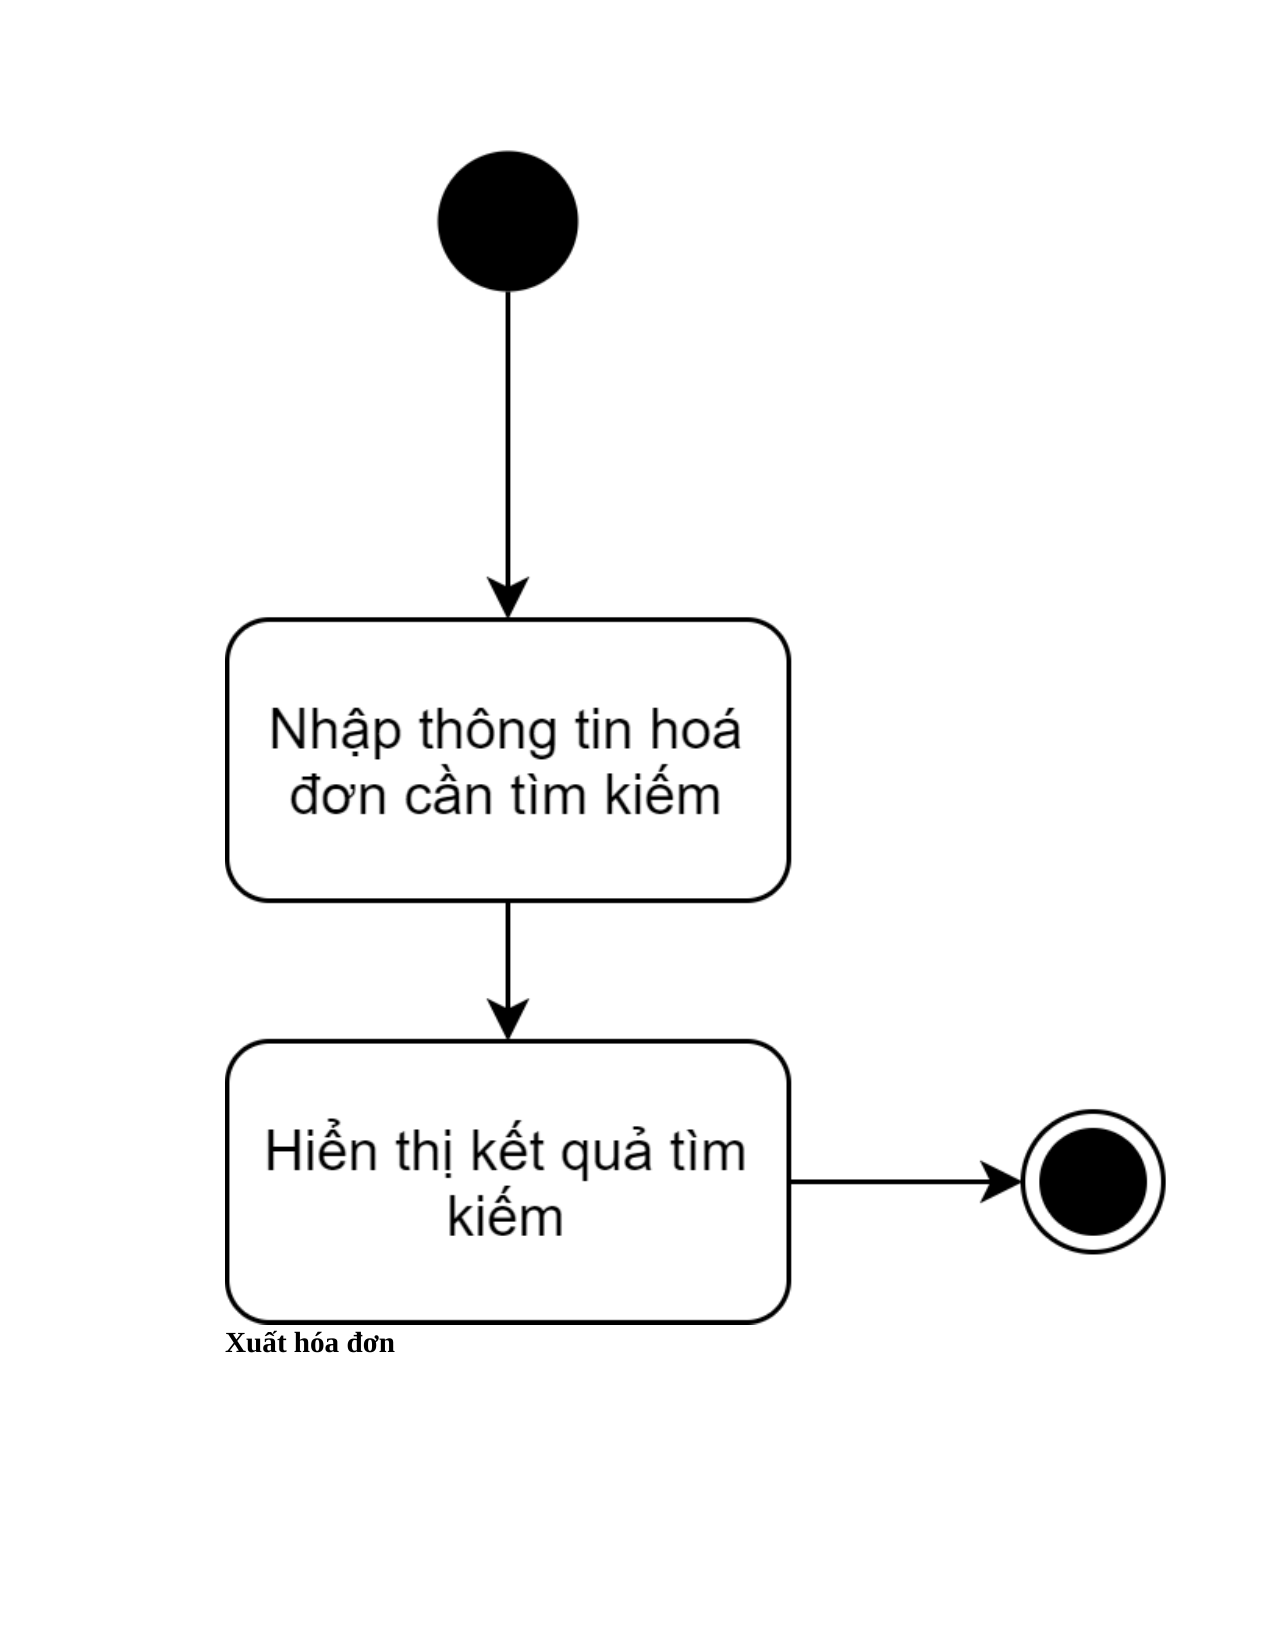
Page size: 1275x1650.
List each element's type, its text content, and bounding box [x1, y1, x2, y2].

picture [225, 150, 1166, 1325]
text Xuất hóa đơn [150, 1325, 1125, 1358]
